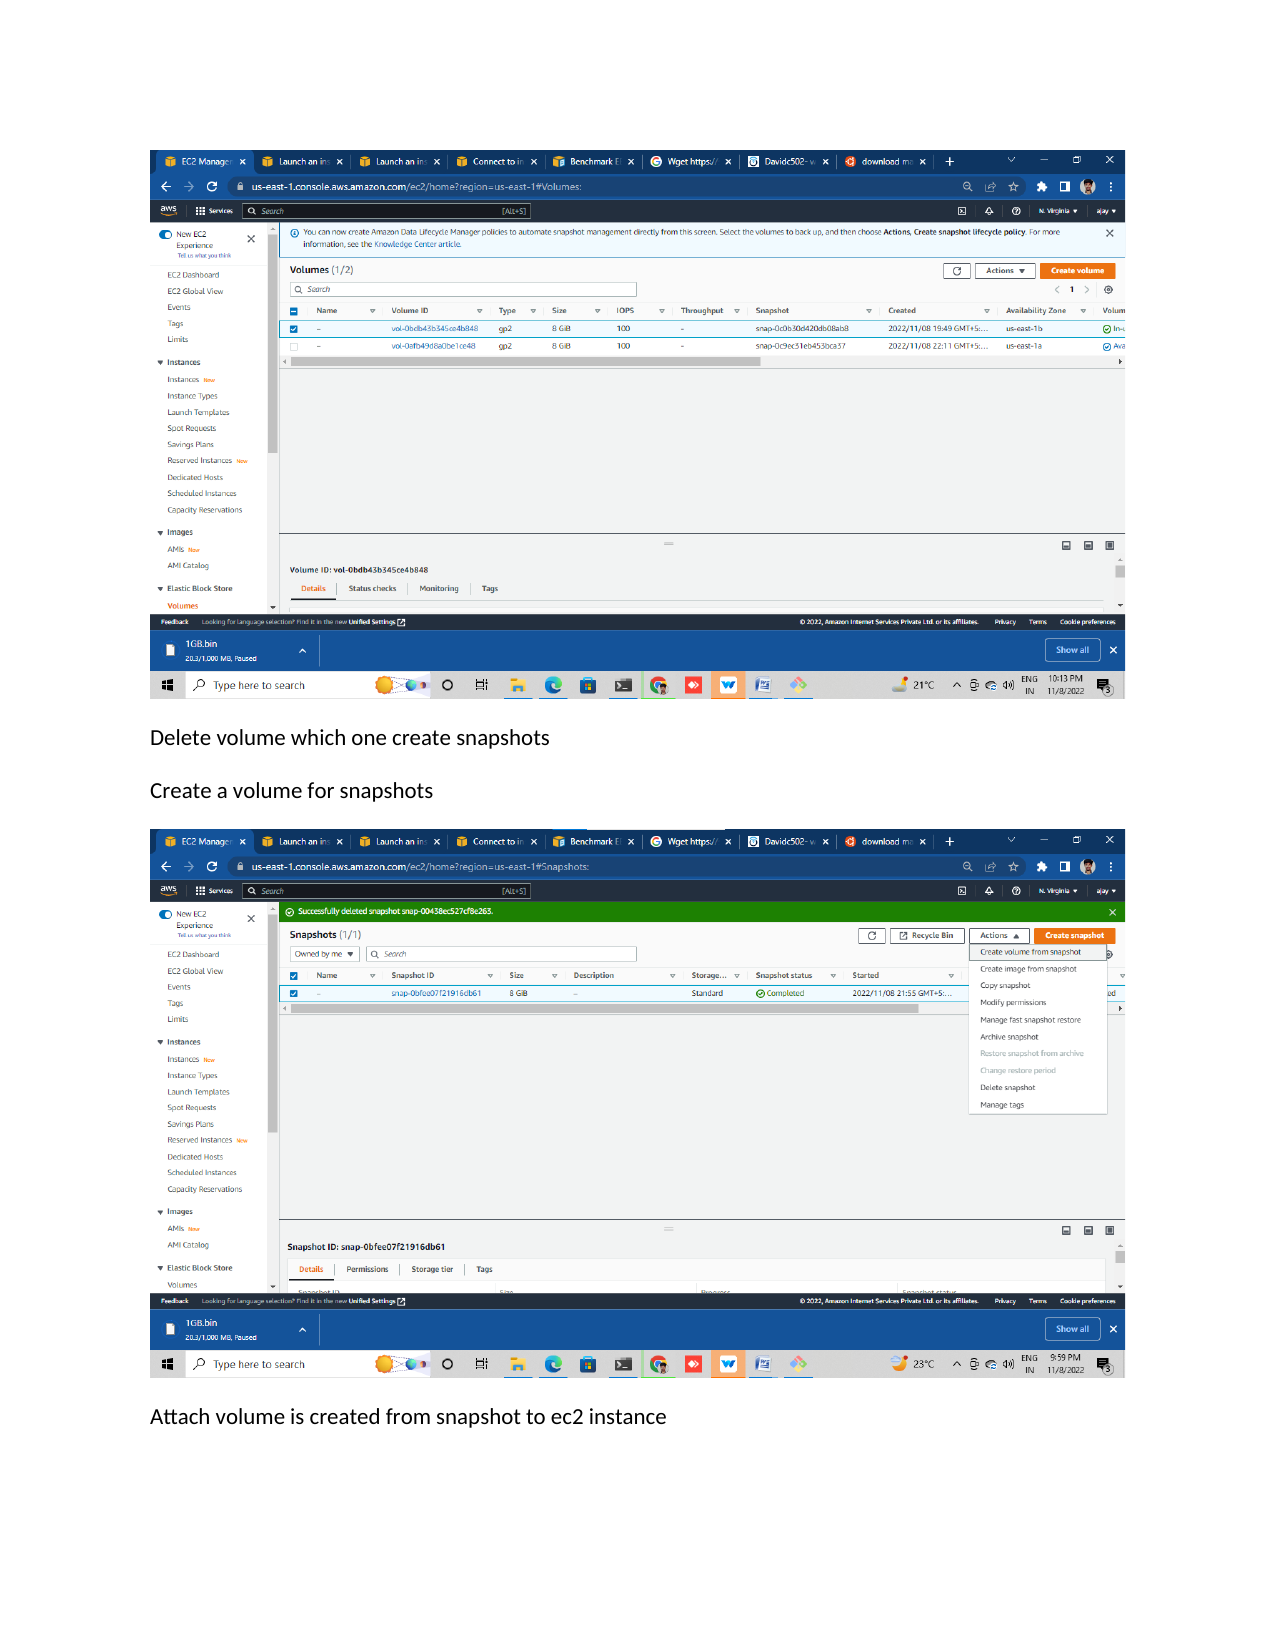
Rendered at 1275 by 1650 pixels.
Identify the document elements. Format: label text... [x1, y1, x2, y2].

picture [150, 150, 1125, 699]
text Attach volume is created from snapshot to ec2 instance [150, 1402, 1125, 1431]
text Delete volume which one create snapshots [150, 723, 1125, 751]
picture [150, 829, 1125, 1378]
text Create a volume for snapshots [150, 776, 1125, 804]
